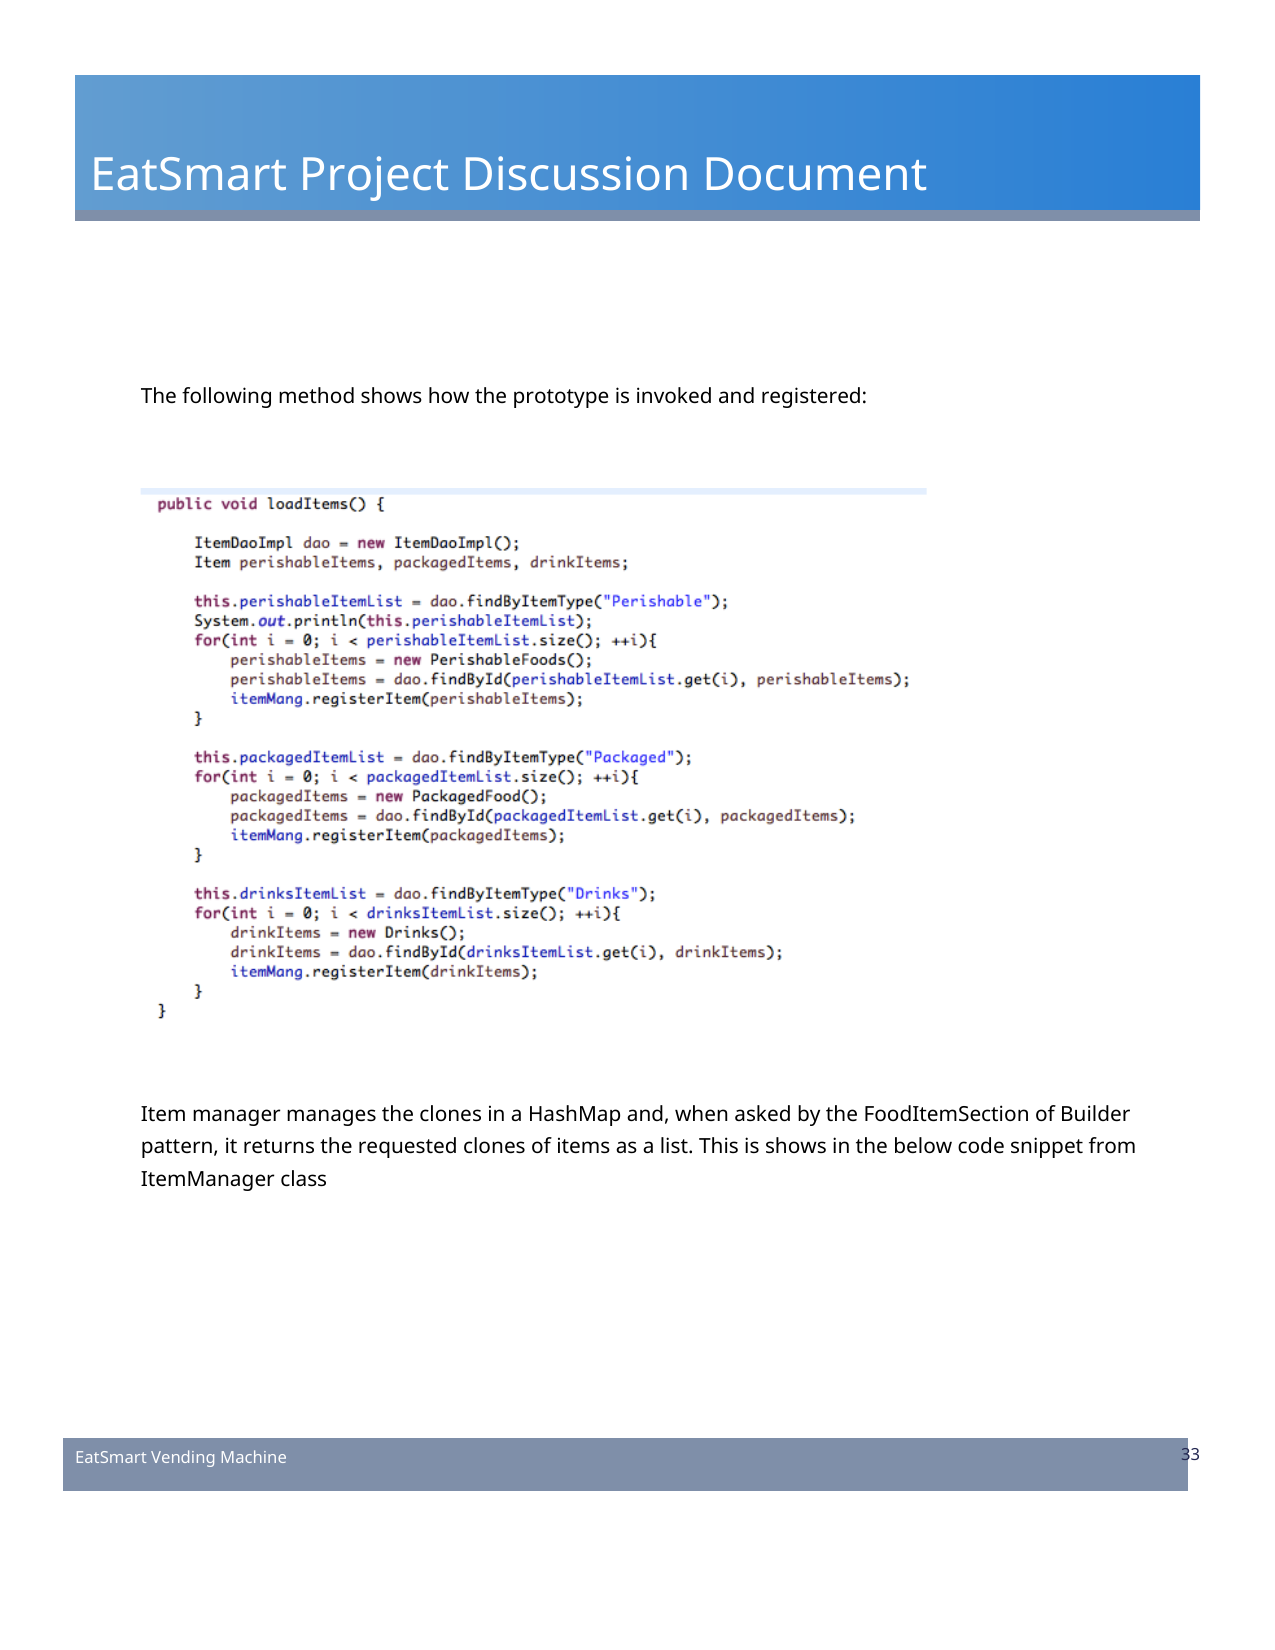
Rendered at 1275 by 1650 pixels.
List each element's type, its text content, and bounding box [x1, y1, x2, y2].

text Item manager manages the clones in a HashMap and, when asked by the FoodItemSection of Builder pattern, it returns the requested clones of items as a list. This is shows in the below code snippet from ItemManager class [141, 1099, 1200, 1192]
picture [140, 488, 927, 1021]
text The following method shows how the prototype is invoked and registered: [141, 381, 1200, 409]
